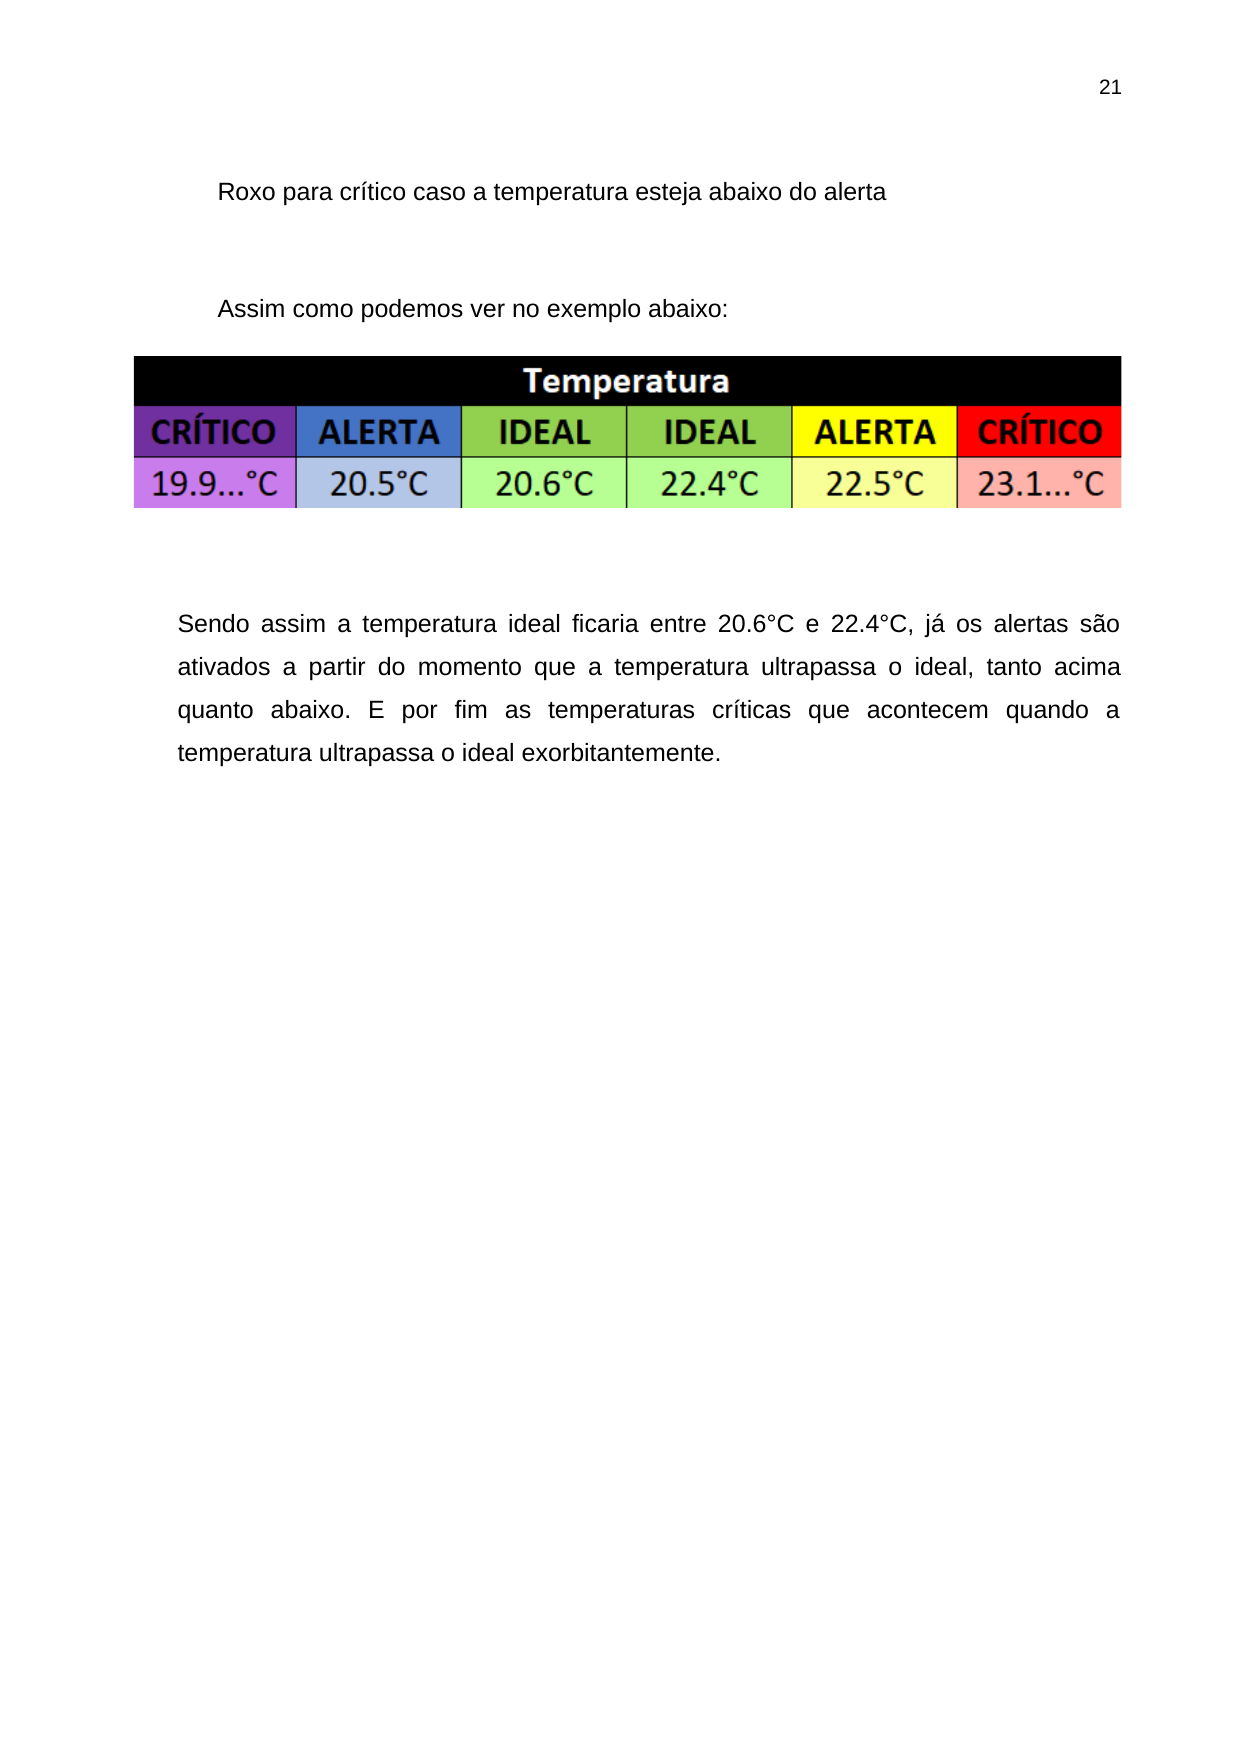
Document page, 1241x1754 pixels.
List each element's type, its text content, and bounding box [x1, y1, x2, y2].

text Assim como podemos ver no exemplo abaixo: [217, 295, 1122, 323]
text Roxo para crítico caso a temperatura esteja abaixo do alerta [217, 177, 1103, 206]
picture [133, 356, 1122, 508]
text Sendo assim a temperatura ideal ficaria entre 20.6°C e 22.4°C, já os alertas são ativados a partir do momento que a temperatura ultrapassa o ideal, tanto acima quanto abaixo. E por fim as temperaturas críticas que acontecem quando a temperatura ultrapassa o ideal exorbitantemente. [177, 608, 1122, 767]
